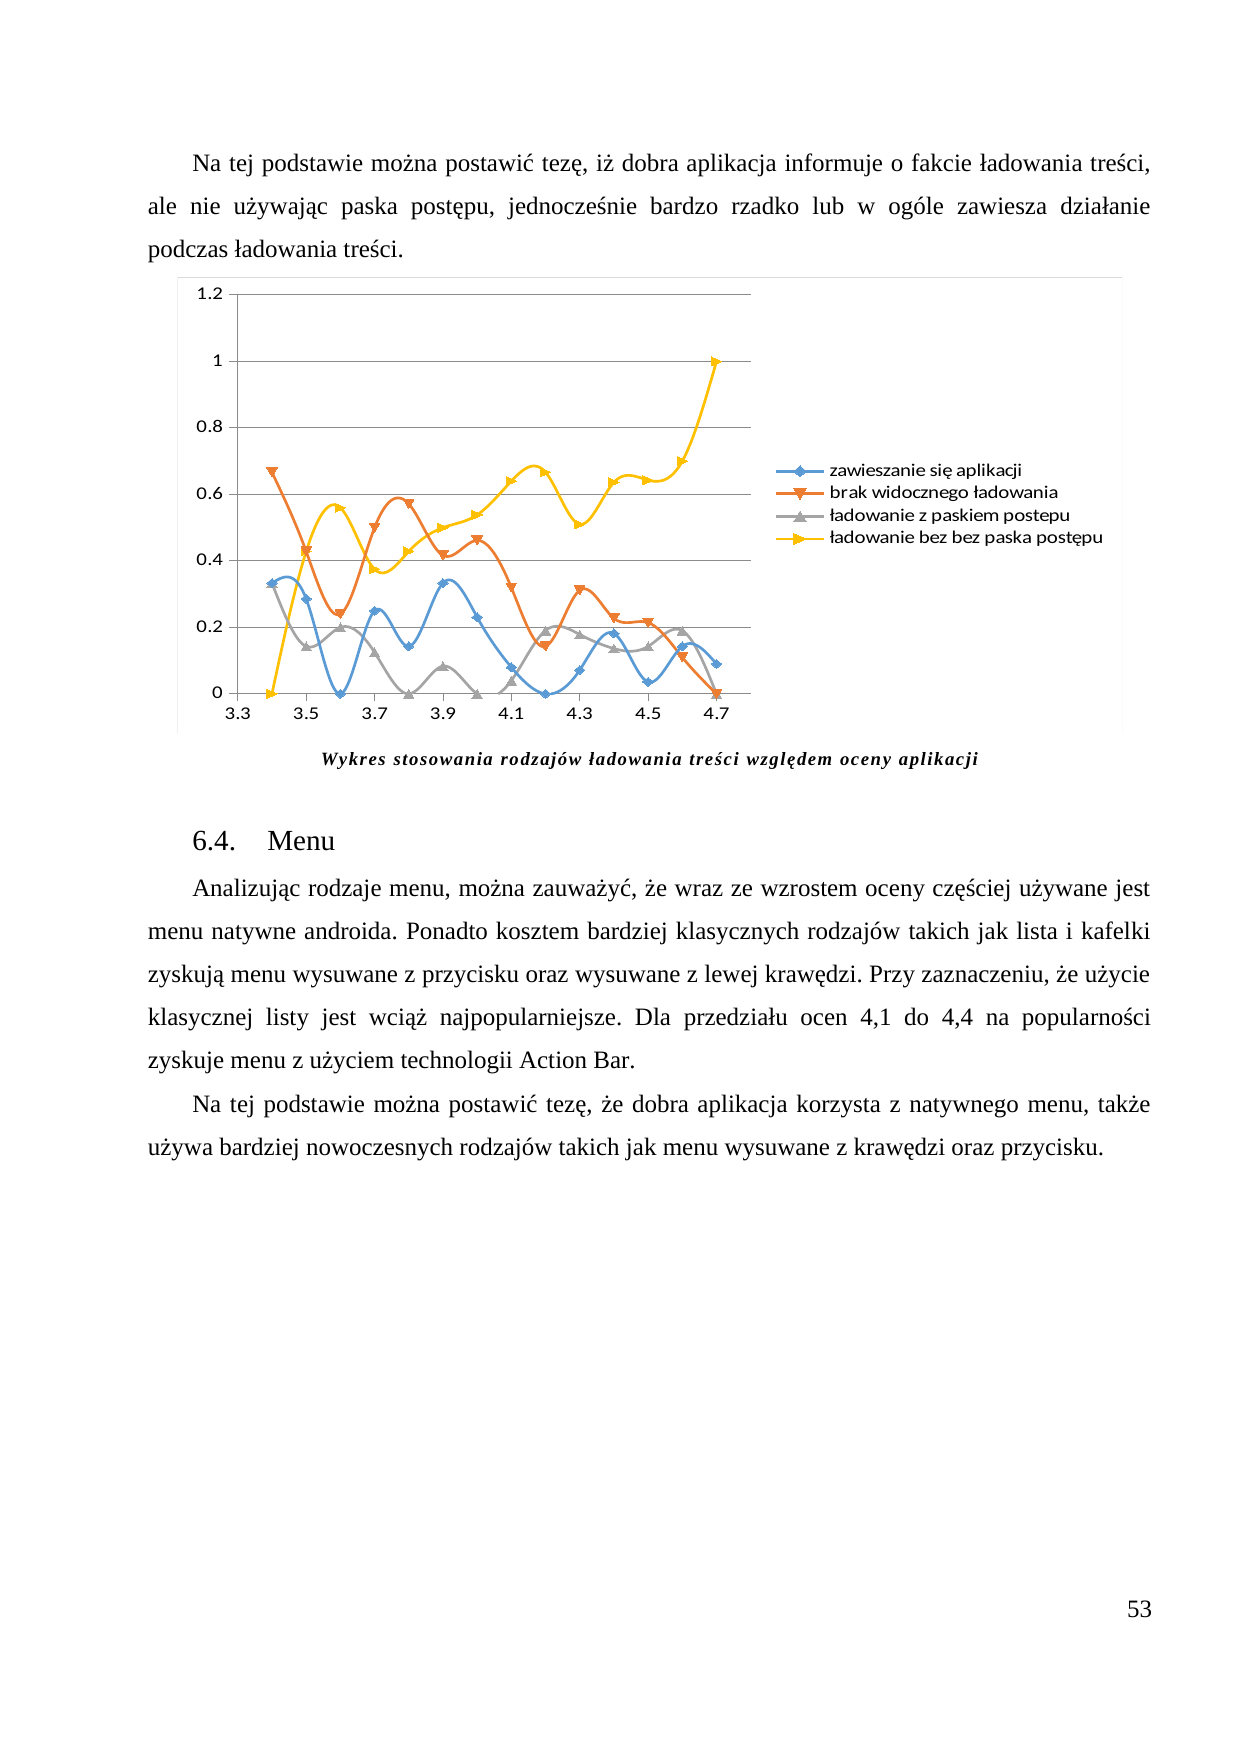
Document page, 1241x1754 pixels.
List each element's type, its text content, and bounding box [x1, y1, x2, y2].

text Analizując rodzaje menu, można zauważyć, że wraz ze wzrostem oceny częściej używane jest menu natywne androida. Ponadto kosztem bardziej klasycznych rodzajów takich jak lista i kafelki zyskują menu wysuwane z przycisku oraz wysuwane z lewej krawędzi. Przy zaznaczeniu, że użycie klasycznej listy jest wciąż najpopularniejsze. Dla przedziału ocen 4,1 do 4,4 na popularności zyskuje menu z użyciem technologii Action Bar. [148, 873, 1152, 1074]
subtitle Wykres stosowania rodzajów ładowania treści względem oceny aplikacji [148, 747, 1152, 769]
text Na tej podstawie można postawić tezę, iż dobra aplikacja informuje o fakcie ładowania treści, ale nie używając paska postępu, jednocześnie bardzo rzadko lub w ogóle zawiesza działanie podczas ładowania treści. [148, 148, 1152, 263]
subtitle Menu [192, 823, 1152, 856]
text Na tej podstawie można postawić tezę, że dobra aplikacja korzysta z natywnego menu, także używa bardziej nowoczesnych rodzajów takich jak menu wysuwane z krawędzi oraz przycisku. [148, 1089, 1152, 1161]
